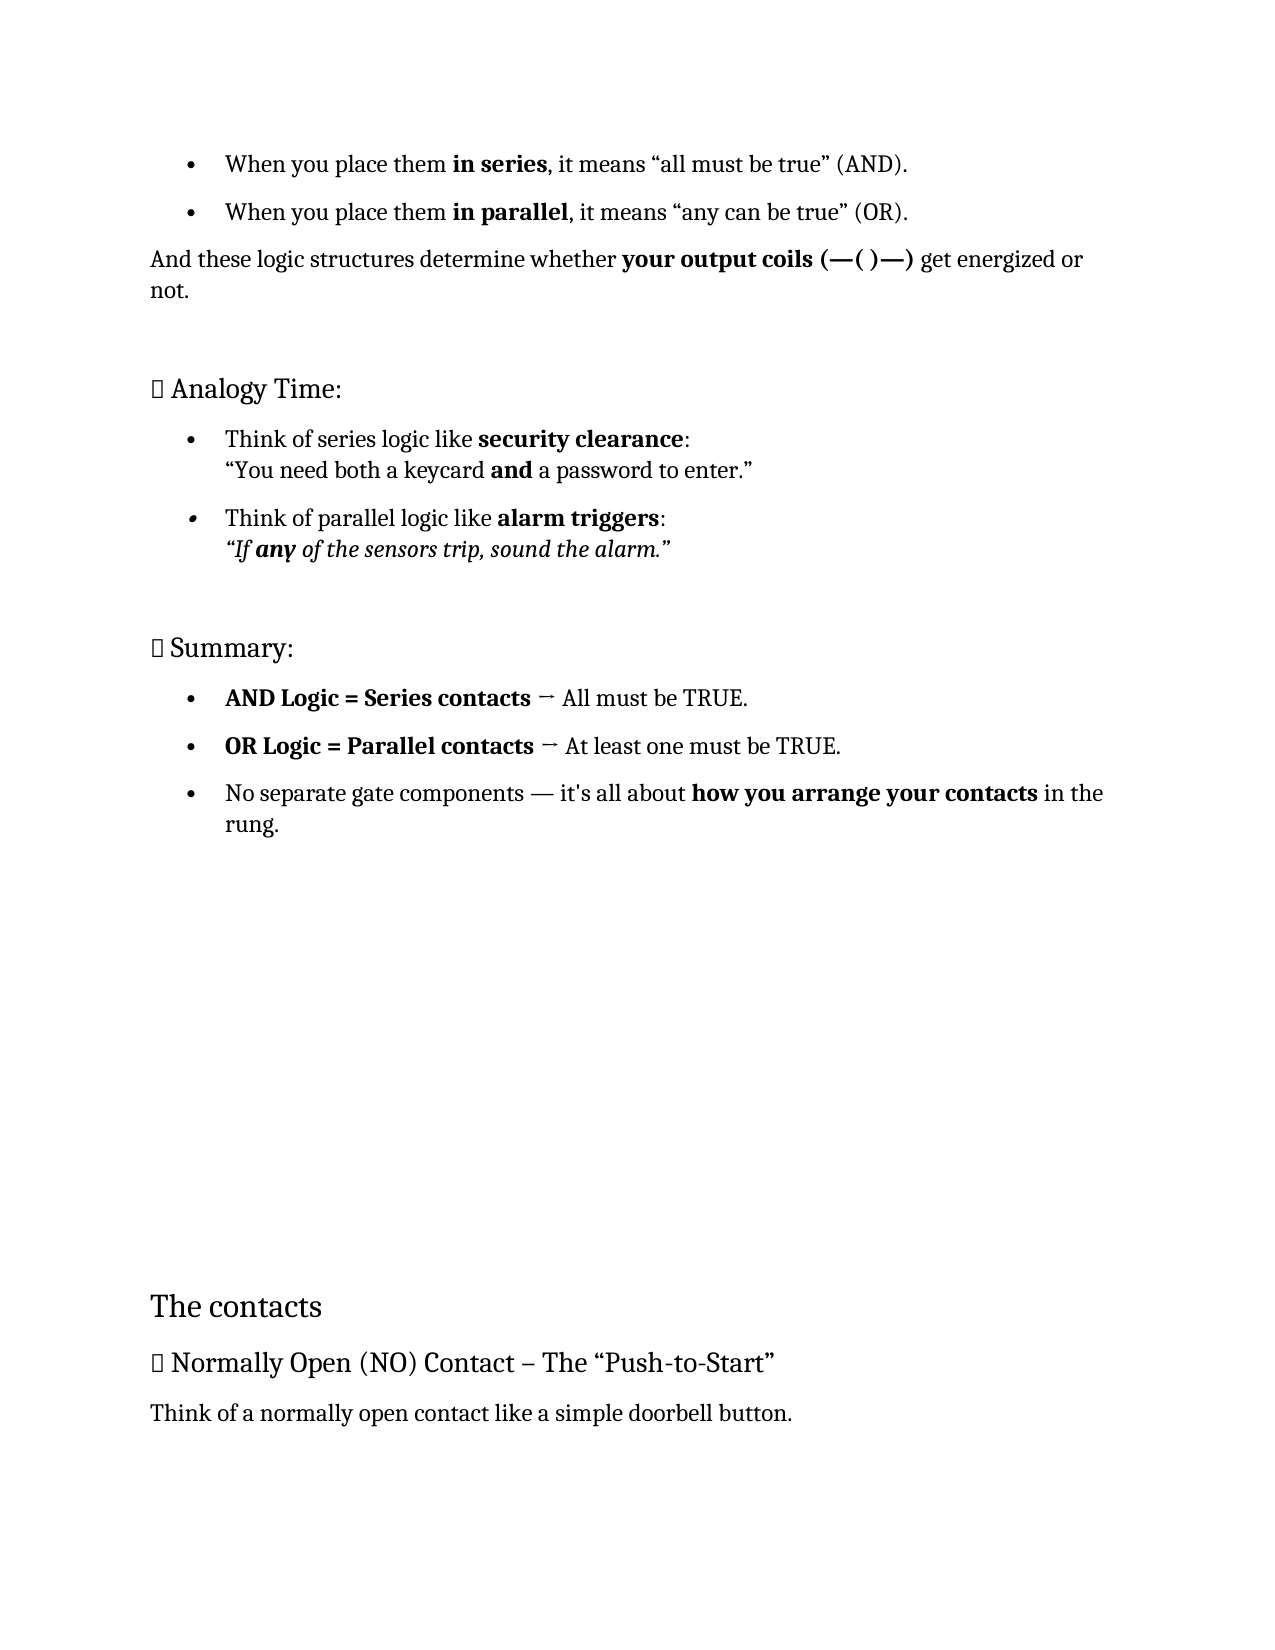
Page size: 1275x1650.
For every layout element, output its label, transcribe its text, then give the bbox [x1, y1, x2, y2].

list Think of parallel logic like alarm triggers: “If any of the sensors trip, sound the alarm.” [187, 504, 1125, 564]
text The contacts [150, 1287, 1125, 1326]
list Think of series logic like security clearance: “You need both a keycard and a password to enter.” [187, 425, 1125, 485]
text 📌 Summary: [150, 631, 1125, 664]
list AND Logic = Series contacts → All must be TRUE. [187, 684, 1125, 713]
text Think of a normally open contact like a simple doorbell button. [150, 1399, 1125, 1428]
text 🔌 Normally Open (NO) Contact – The “Push-to-Start” [150, 1346, 1125, 1379]
list When you place them in series, it means “all must be true” (AND). [187, 150, 1125, 179]
text 🧠 Analogy Time: [150, 372, 1125, 406]
text And these logic structures determine whether your output coils (—( )—) get energized or not. [150, 245, 1125, 305]
list No separate gate components — it's all about how you arrange your contacts in the rung. [187, 779, 1125, 839]
list When you place them in parallel, it means “any can be true” (OR). [187, 198, 1125, 226]
list OR Logic = Parallel contacts → At least one must be TRUE. [187, 732, 1125, 760]
